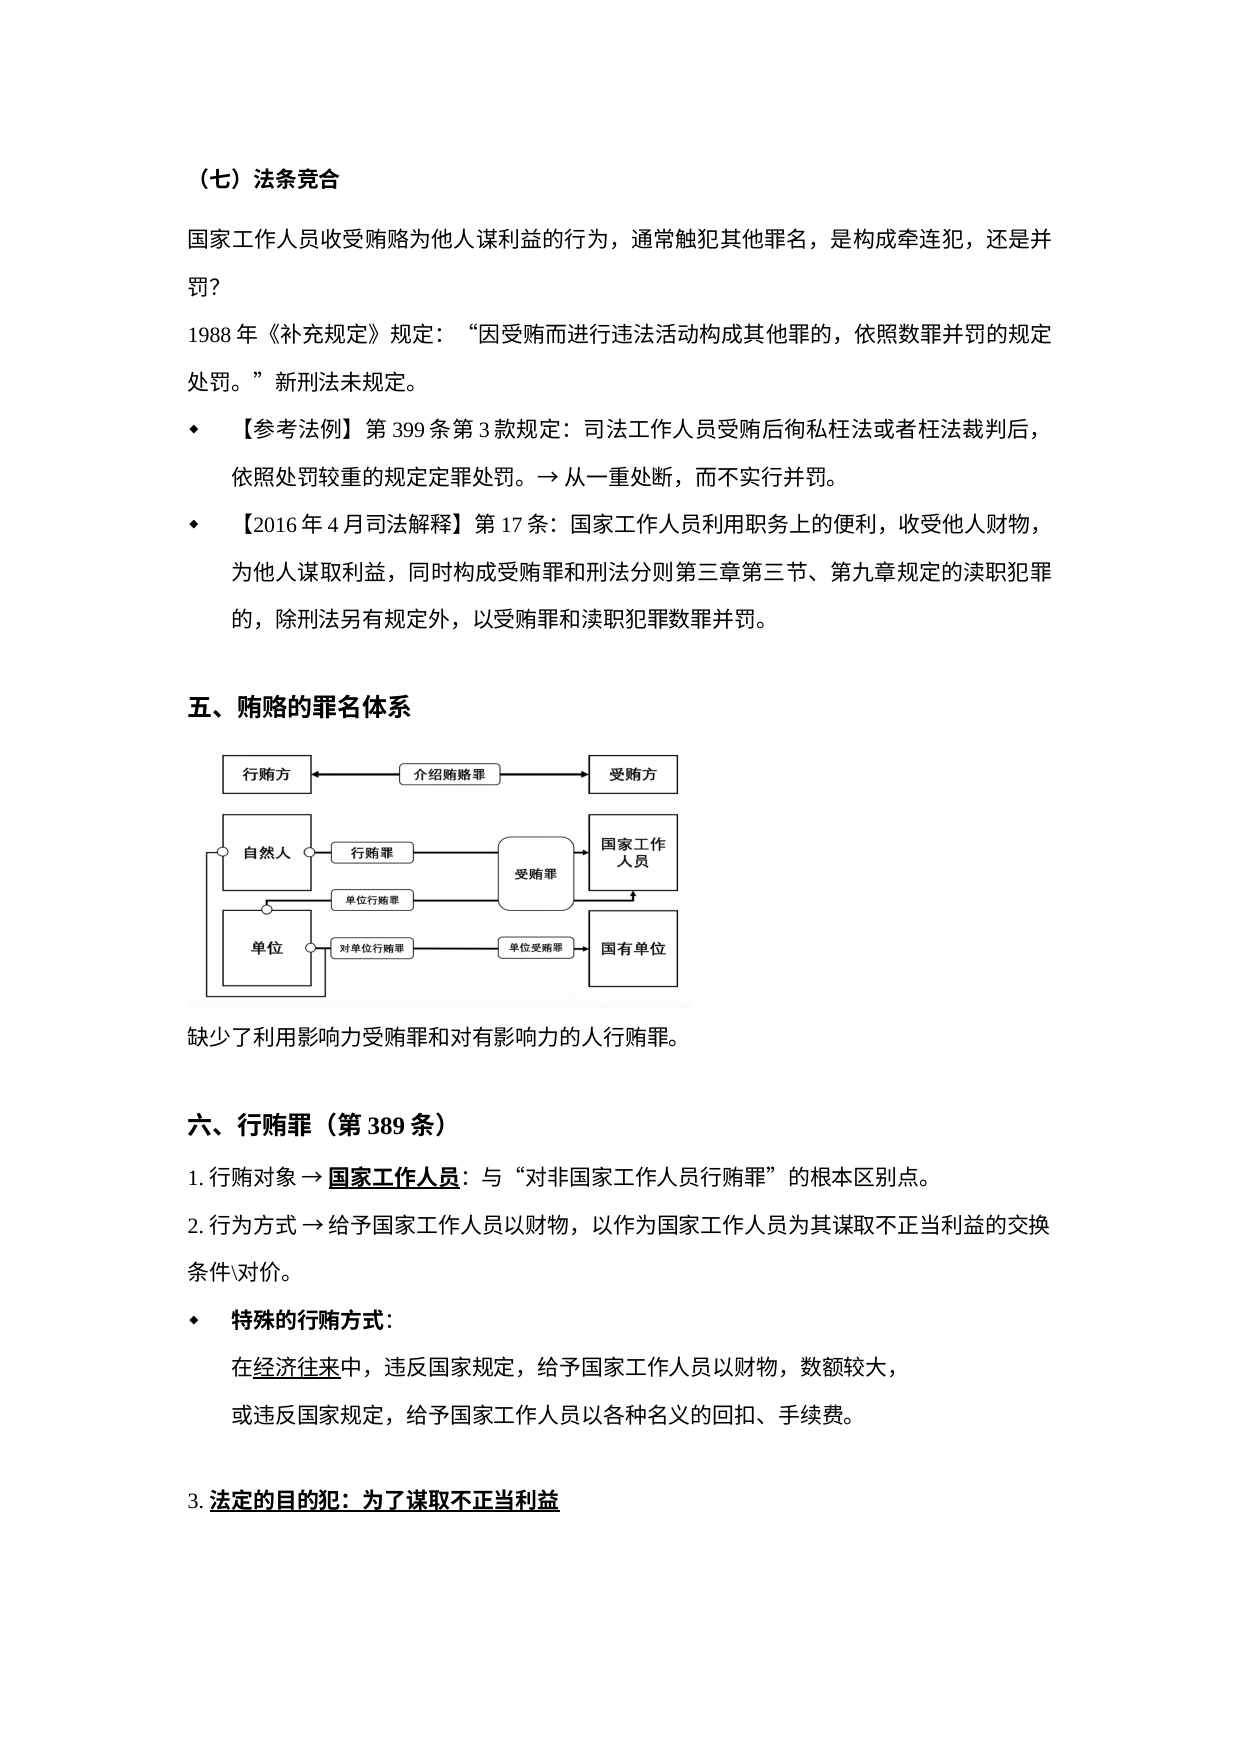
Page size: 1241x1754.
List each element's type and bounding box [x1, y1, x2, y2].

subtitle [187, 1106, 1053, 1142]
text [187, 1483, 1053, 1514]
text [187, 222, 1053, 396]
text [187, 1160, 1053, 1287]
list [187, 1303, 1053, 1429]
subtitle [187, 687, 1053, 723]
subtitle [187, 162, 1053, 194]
picture [187, 741, 690, 1008]
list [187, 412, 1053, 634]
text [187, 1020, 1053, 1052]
